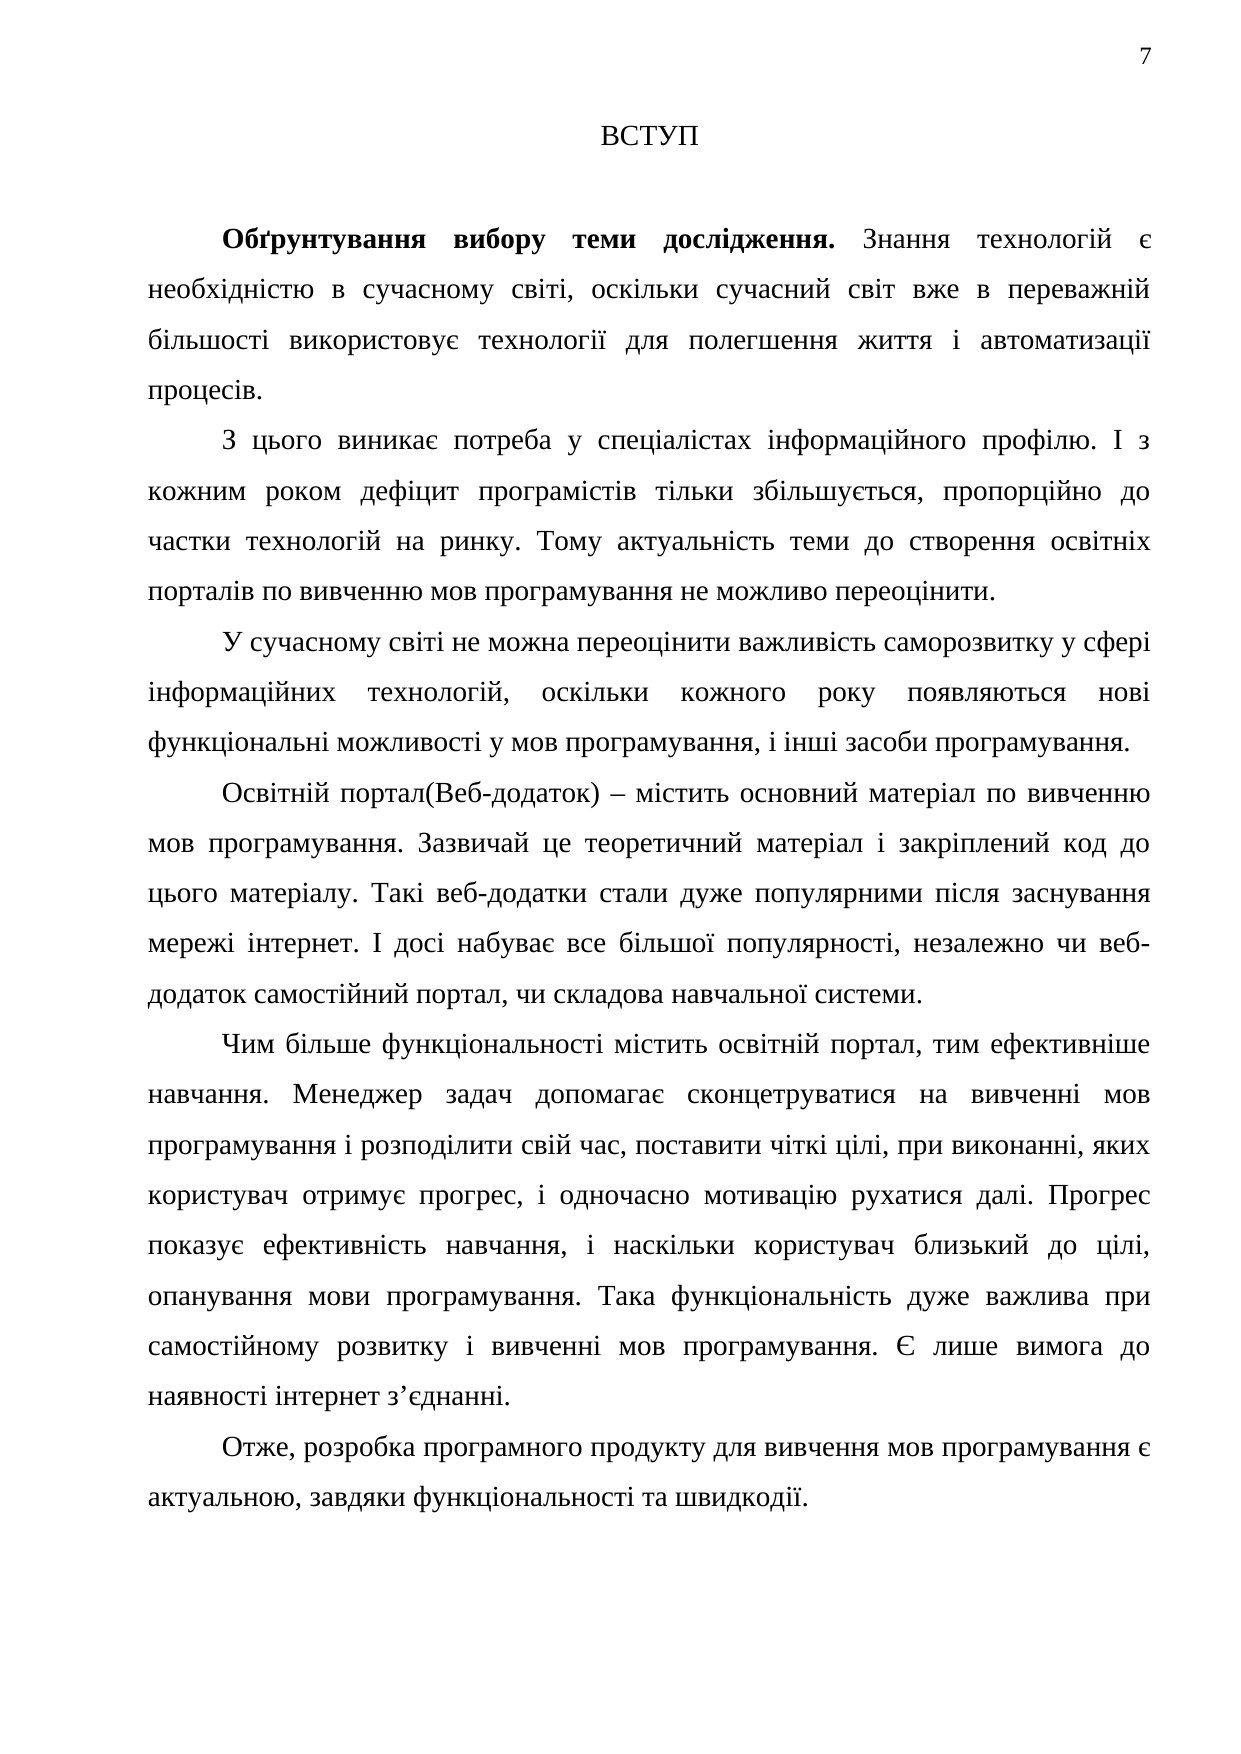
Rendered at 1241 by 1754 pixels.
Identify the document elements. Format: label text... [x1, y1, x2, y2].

text Отже, розробка програмного продукту для вивчення мов програмування є актуальною, завдяки функціональності та швидкодії. [148, 1429, 1152, 1513]
text У сучасному світі не можна переоцінити важливість саморозвитку у сфері інформаційних технологій, оскільки кожного року появляються нові функціональні можливості у мов програмування, і інші засоби програмування. [148, 624, 1152, 758]
text ВСТУП [148, 118, 1152, 152]
text Чим більше функціональності містить освітній портал, тим ефективніше навчання. Менеджер задач допомагає сконцетруватися на вивченні мов програмування і розподілити свій час, поставити чіткі цілі, при виконанні, яких користувач отримує прогрес, і одночасно мотивацію рухатися далі. Прогрес показує ефективність навчання, і наскільки користувач близький до цілі, опанування мови програмування. Така функціональність дуже важлива при самостійному розвитку і вивченні мов програмування. Є лише вимога до наявності інтернет з’єднанні. [148, 1026, 1152, 1412]
text З цього виникає потреба у спеціалістах інформаційного профілю. І з кожним роком дефіцит програмістів тільки збільшується, пропорційно до частки технологій на ринку. Тому актуальність теми до створення освітніх порталів по вивченню мов програмування не можливо переоцінити. [148, 422, 1152, 607]
text Обґрунтування вибору теми дослідження. Знання технологій є необхідністю в сучасному світі, оскільки сучасний світ вже в переважній більшості використовує технології для полегшення життя і автоматизації процесів. [148, 221, 1152, 406]
text Освітній портал(Веб-додаток) – містить основний матеріал по вивченню мов програмування. Зазвичай це теоретичний матеріал і закріплений код до цього матеріалу. Такі веб-додатки стали дуже популярними після заснування мережі інтернет. І досі набуває все більшої популярності, незалежно чи веб-додаток самостійний портал, чи складова навчальної системи. [148, 775, 1152, 1009]
